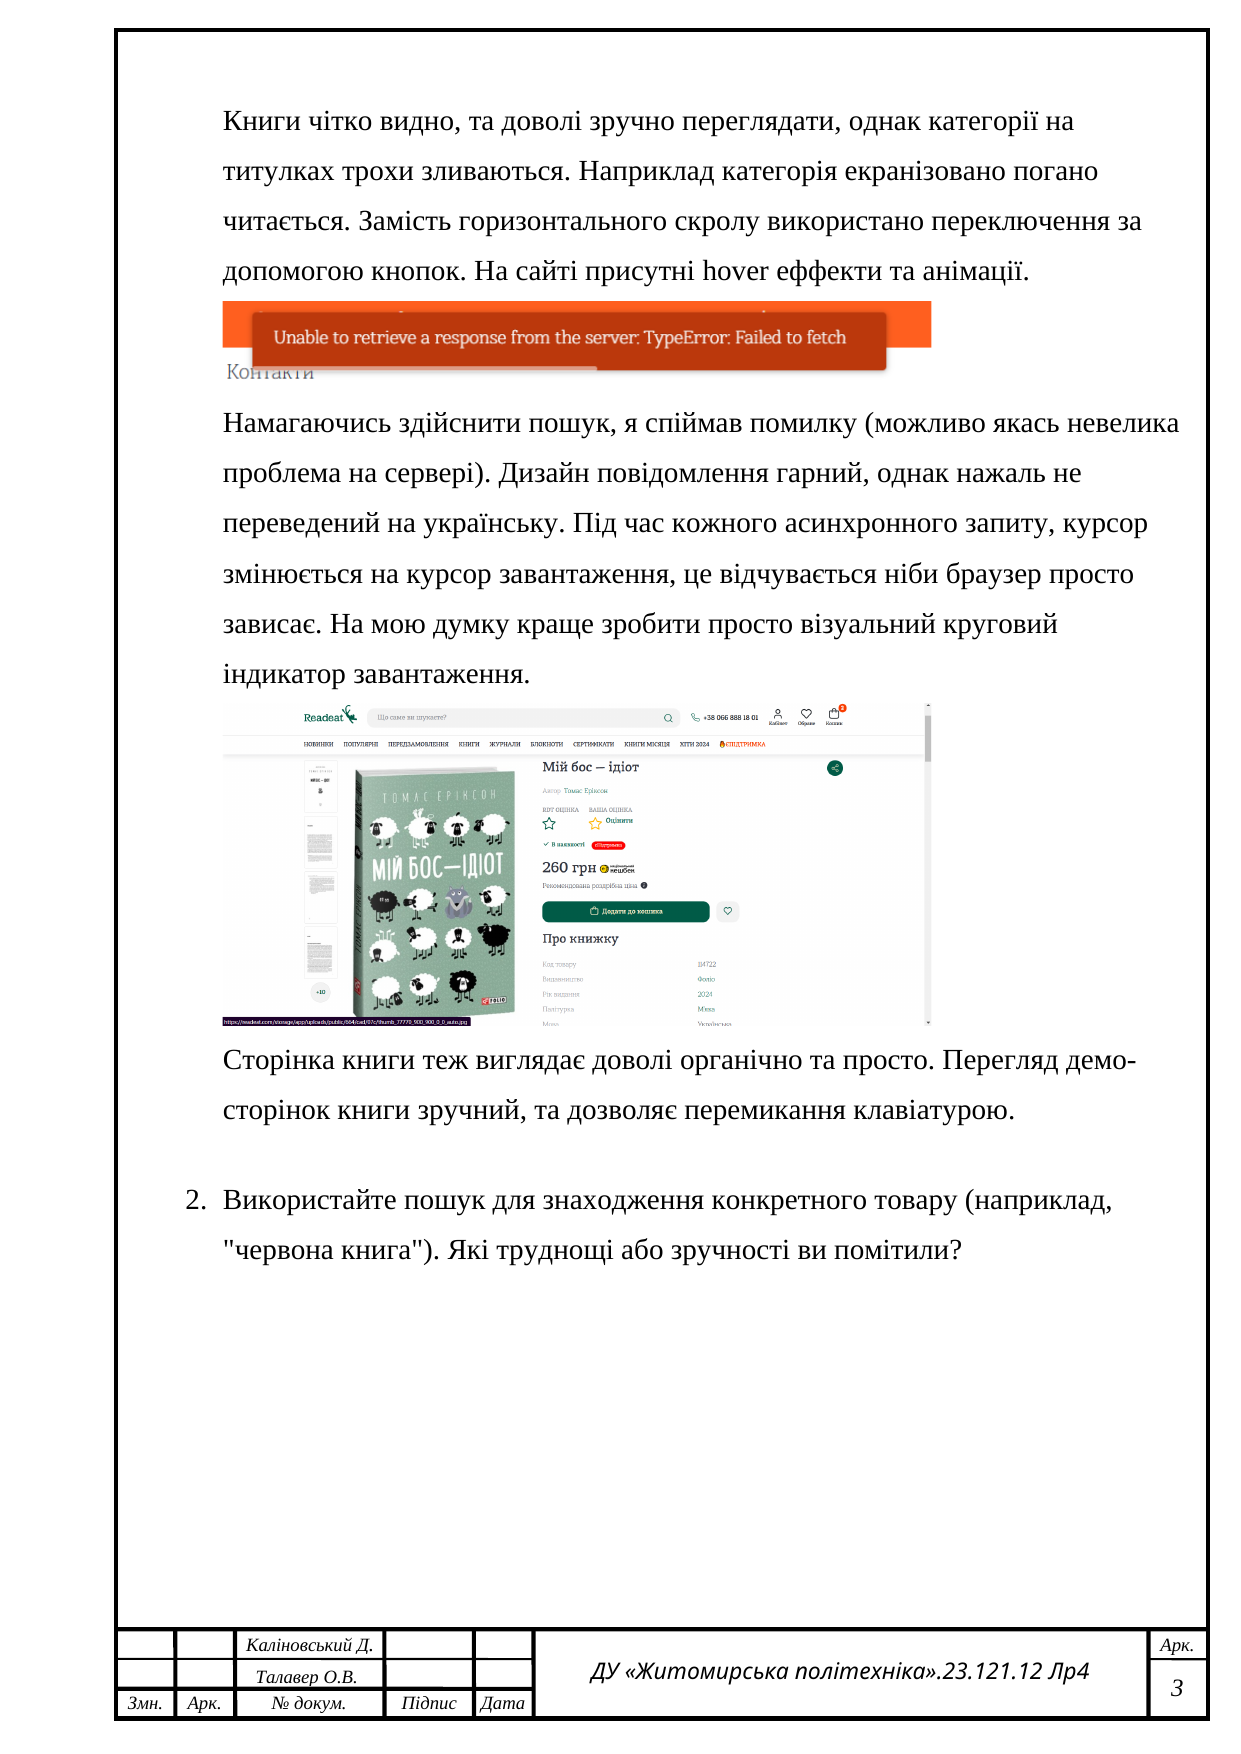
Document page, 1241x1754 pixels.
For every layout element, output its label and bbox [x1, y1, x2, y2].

picture [222, 703, 932, 1026]
picture [222, 301, 932, 389]
list [185, 1182, 1181, 1266]
list [185, 103, 1181, 1168]
